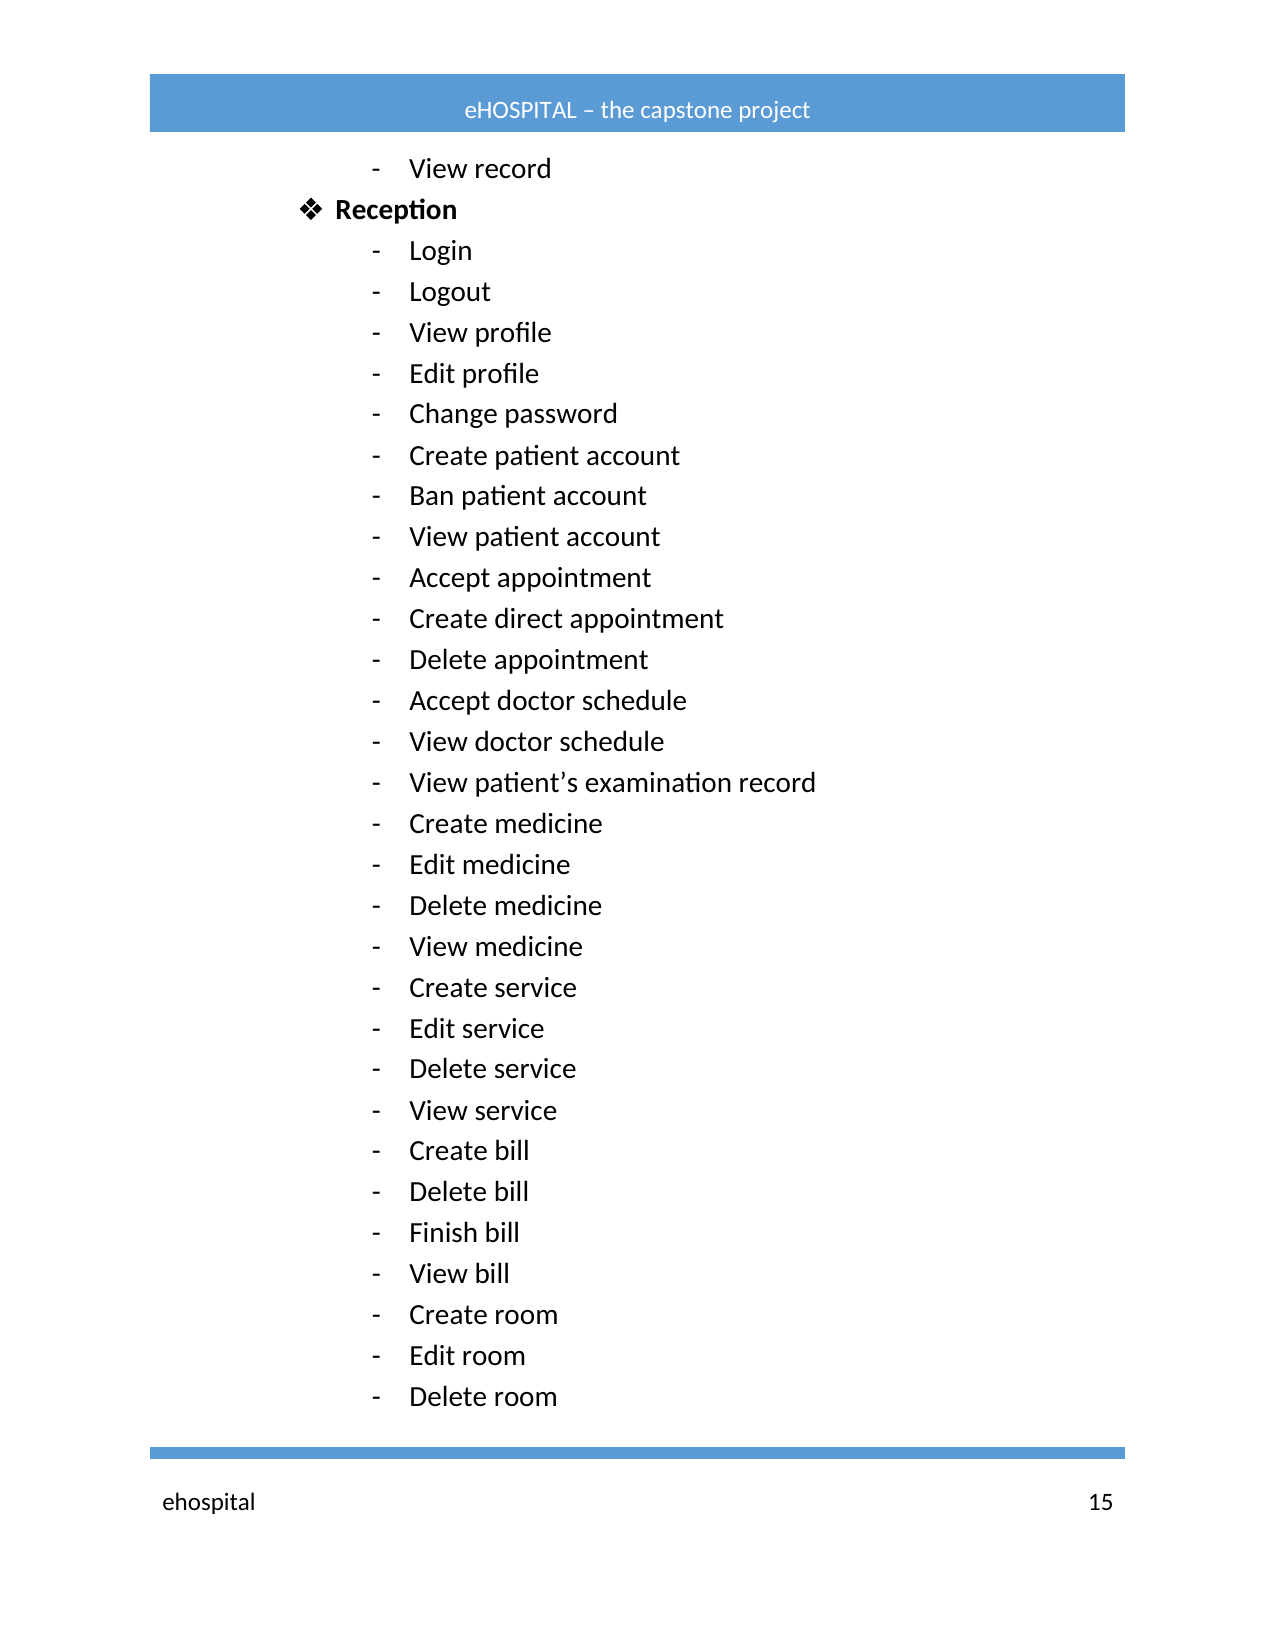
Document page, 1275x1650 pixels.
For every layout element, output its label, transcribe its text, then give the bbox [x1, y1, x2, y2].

list Delete appointment [372, 641, 1125, 677]
list View doctor schedule [372, 723, 1125, 759]
list Edit room [372, 1337, 1125, 1373]
list View patient’s examination record [372, 764, 1125, 800]
list View bill [372, 1255, 1125, 1291]
list Create room [372, 1296, 1125, 1332]
list Delete room [372, 1378, 1125, 1414]
list Accept appointment [372, 559, 1125, 595]
list View profile [372, 314, 1125, 349]
list Logout [372, 273, 1125, 308]
list Change password [372, 396, 1125, 431]
list Edit profile [372, 355, 1125, 390]
list Finish bill [372, 1214, 1125, 1250]
list Create bill [372, 1132, 1125, 1168]
list Ban patient account [372, 477, 1125, 513]
list Create medicine [372, 805, 1125, 841]
list Create service [372, 969, 1125, 1004]
list Edit service [372, 1010, 1125, 1045]
list View medicine [372, 928, 1125, 963]
list Delete service [372, 1051, 1125, 1086]
list Accept doctor schedule [372, 682, 1125, 718]
list Create direct appointment [372, 600, 1125, 636]
list Delete bill [372, 1173, 1125, 1209]
list View patient account [372, 518, 1125, 554]
list Edit medicine [372, 846, 1125, 882]
list Delete medicine [372, 887, 1125, 922]
list Reception [298, 191, 1125, 227]
list Login [372, 232, 1125, 267]
list Create patient account [372, 437, 1125, 472]
list View service [372, 1092, 1125, 1127]
list View record [371, 150, 1125, 186]
